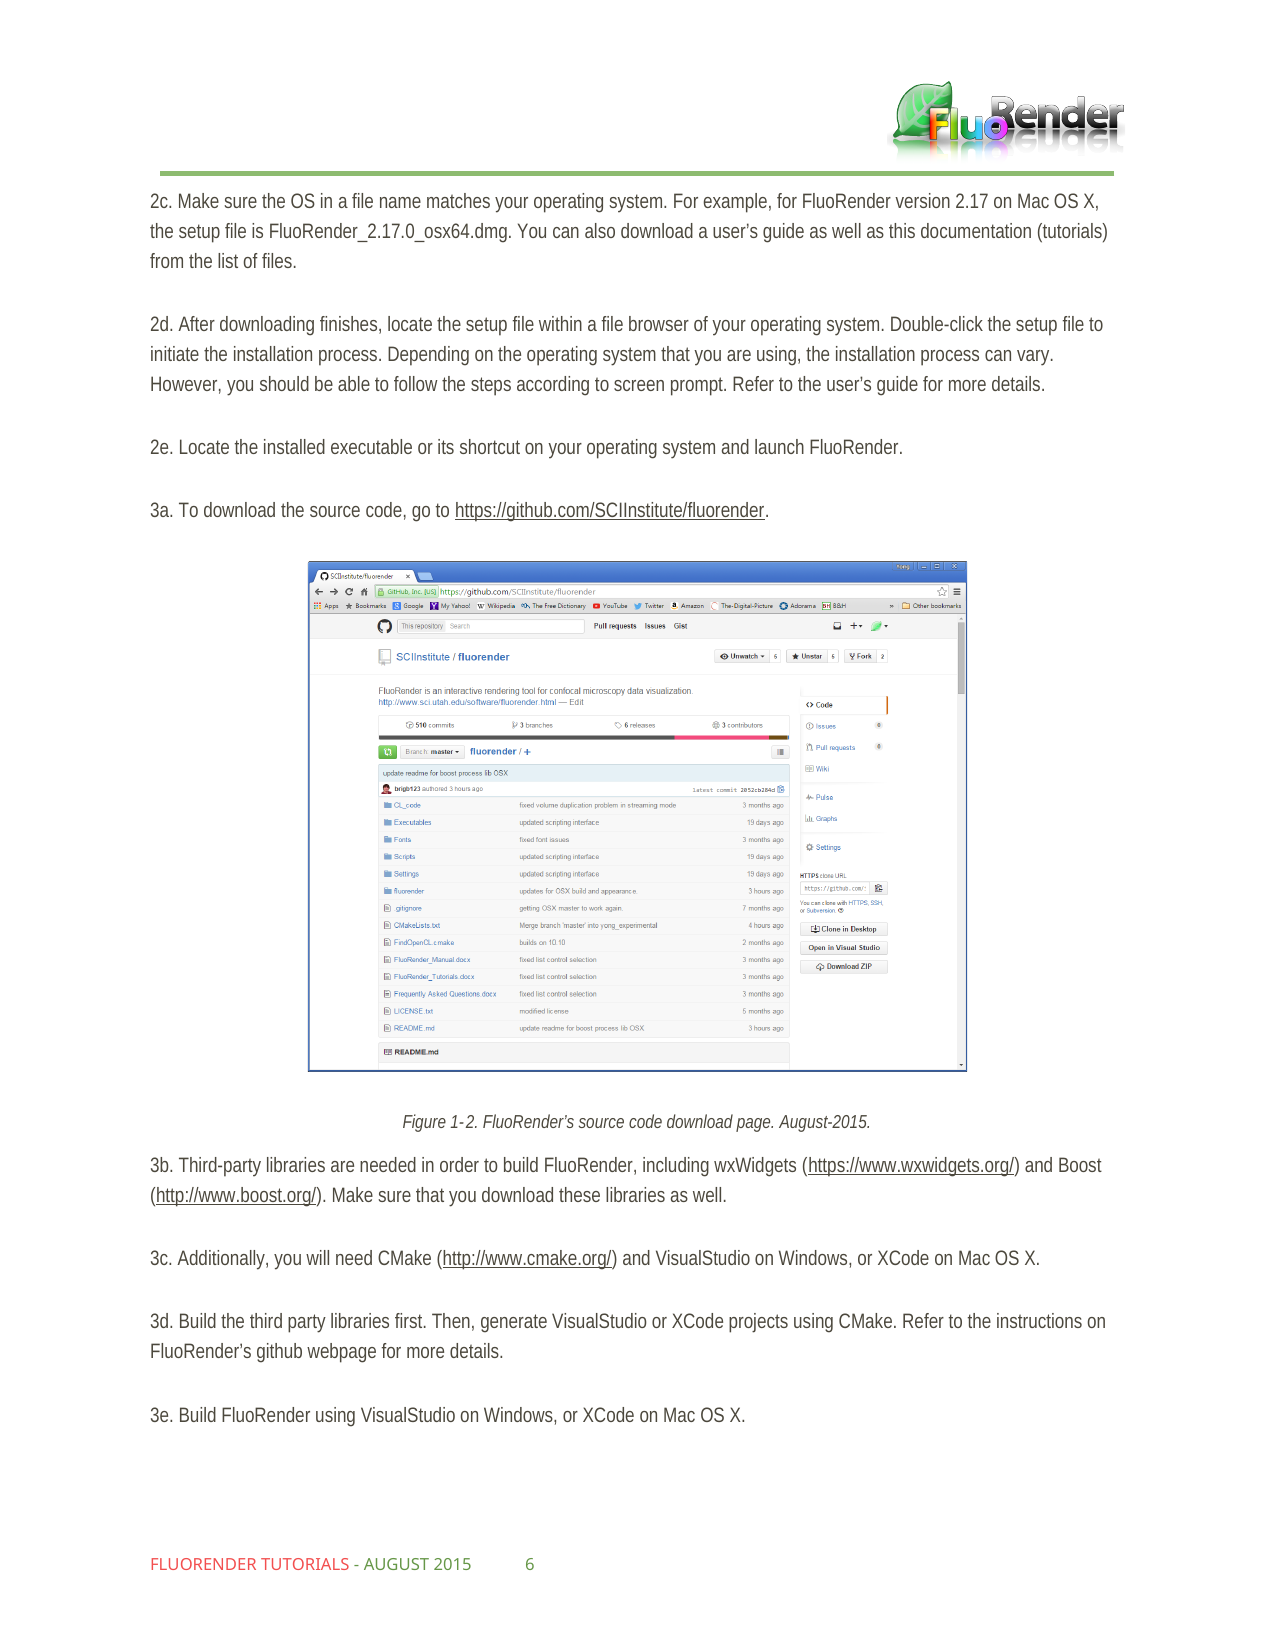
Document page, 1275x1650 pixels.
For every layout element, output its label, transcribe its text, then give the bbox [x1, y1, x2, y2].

text 2c. Make sure the OS in a file name matches your operating system. For example, for FluoRender version 2.17 on Mac OS X, the setup file is FluoRender_2.17.0_osx64.dmg. You can also download a user’s guide as well as this documentation (tutorials) from the list of files. [150, 189, 1125, 273]
text 2d. After downloading finishes, locate the setup file within a file browser of your operating system. Double-click the setup file to initiate the installation process. Depending on the operating system that you are using, the installation process can vary. However, you should be able to follow the steps according to screen prompt. Refer to the user’s guide for more details. [150, 312, 1125, 396]
picture [307, 561, 968, 1072]
text 3e. Build FluoRender using VisualStudio on Windows, or XCode on Mac OS X. [150, 1403, 1125, 1427]
text 3c. Additionally, you will need CMake (http://www.cmake.org/) and VisualStudio on Windows, or XCode on Mac OS X. [150, 1246, 1125, 1270]
picture [887, 75, 1125, 165]
text 3a. To download the source code, go to https://github.com/SCIInstitute/fluorender. [150, 498, 1125, 522]
text 3b. Third-party libraries are needed in order to build FluoRender, including wxWidgets (https://www.wxwidgets.org/) and Boost (http://www.boost.org/). Make sure that you download these libraries as well. [150, 1153, 1125, 1207]
text 3d. Build the third party libraries first. Then, generate VisualStudio or XCode projects using CMake. Refer to the instructions on FluoRender’s github webpage for more details. [150, 1309, 1125, 1363]
text 2e. Locate the installed executable or its shortcut on your operating system and launch FluoRender. [150, 435, 1125, 459]
